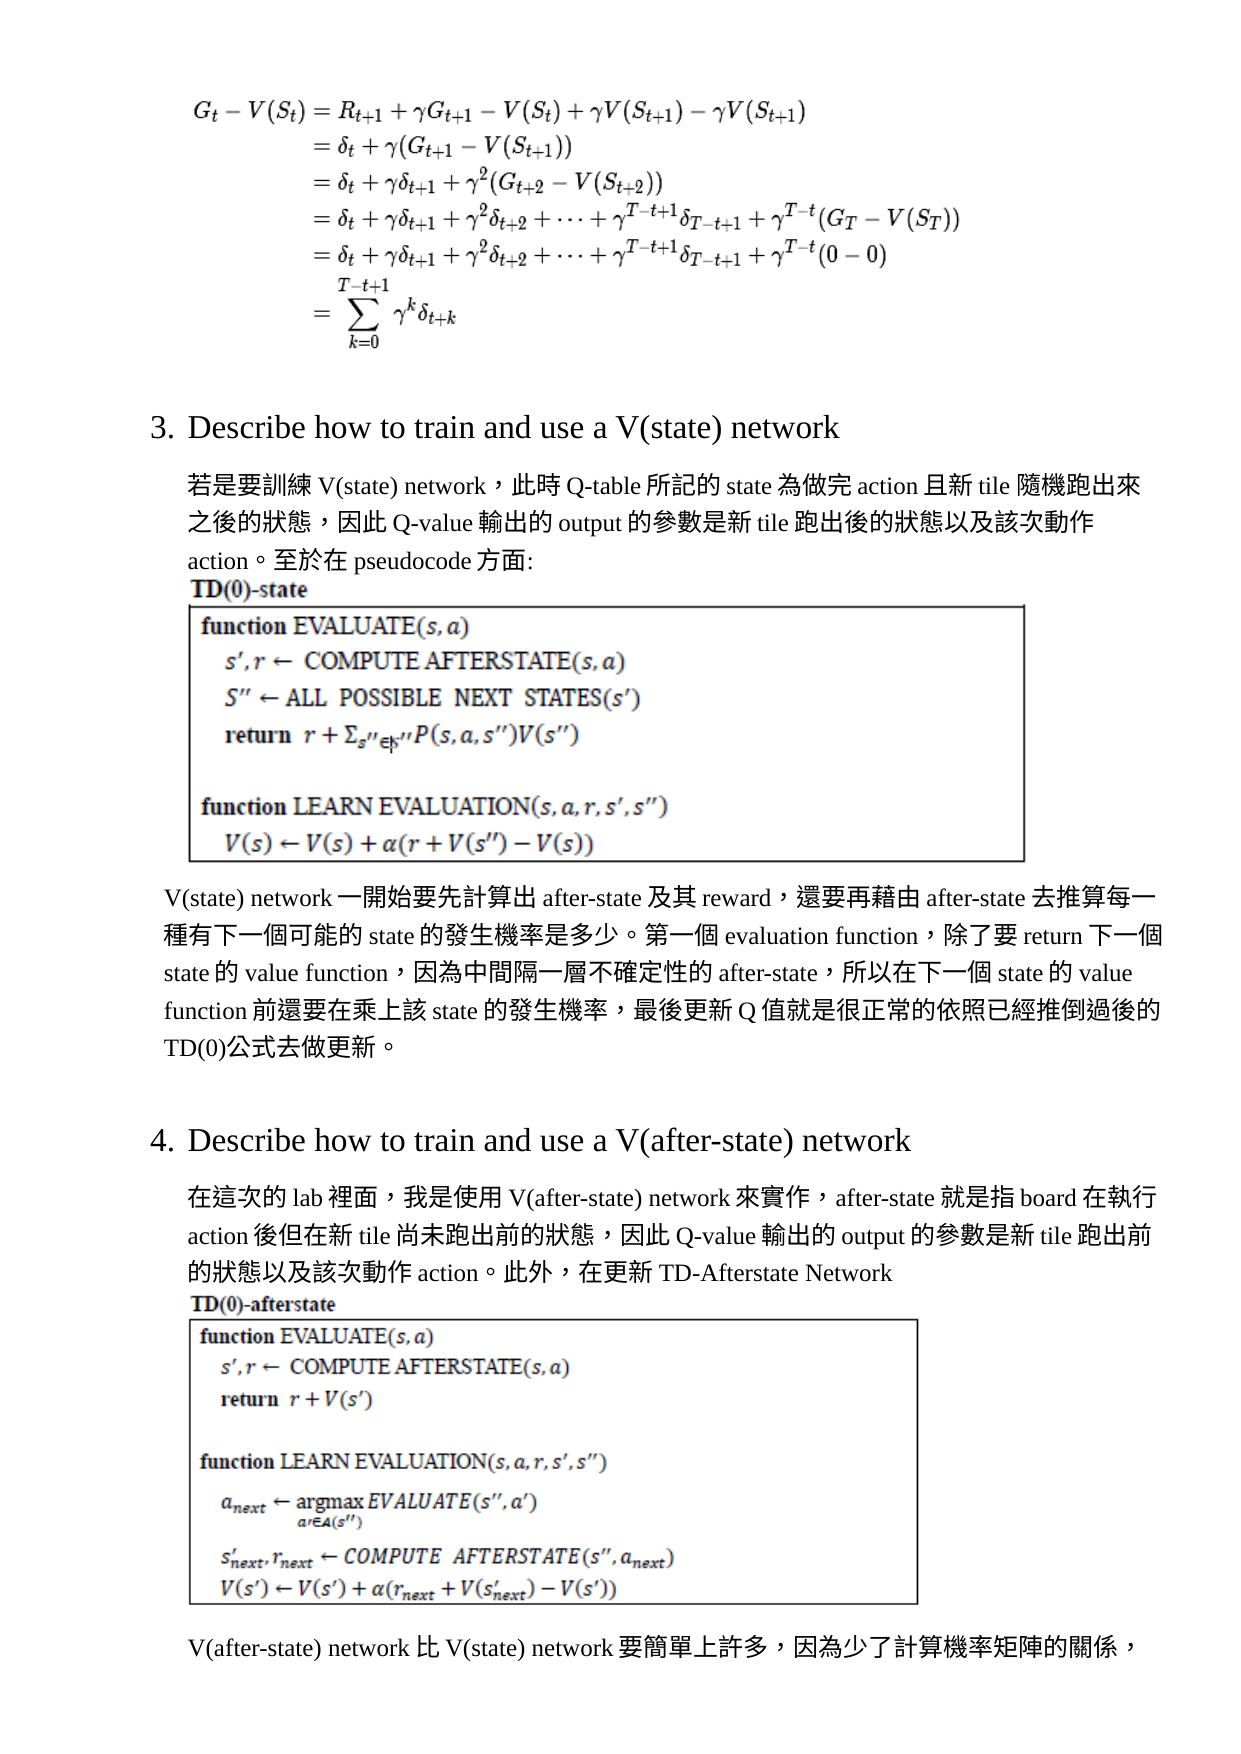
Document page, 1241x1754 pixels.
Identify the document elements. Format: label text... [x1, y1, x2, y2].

list V(state) network一開始要先計算出after-state及其reward，還要再藉由after-state去推算每一種有下一個可能的state的發生機率是多少。第一個evaluation function，除了要return下一個state的value function，因為中間隔一層不確定性的after-state，所以在下一個state的value function前還要在乘上該state的發生機率，最後更新Q值就是很正常的依照已經推倒過後的TD(0)公式去做更新。 [164, 877, 1165, 1064]
picture [187, 1289, 932, 1612]
list 若是要訓練V(state) network，此時Q-table所記的state為做完action且新tile 隨機跑出來之後的狀態，因此Q-value輸出的output的參數是新tile跑出後的狀態以及該次動作action。至於在pseudocode方面: [187, 464, 1165, 577]
picture [187, 577, 1042, 867]
list Describe how to train and use a V(after-state) network [150, 1102, 1165, 1177]
list Describe how to train and use a V(state) network [150, 389, 1165, 464]
picture [187, 89, 964, 352]
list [187, 1627, 1165, 1664]
